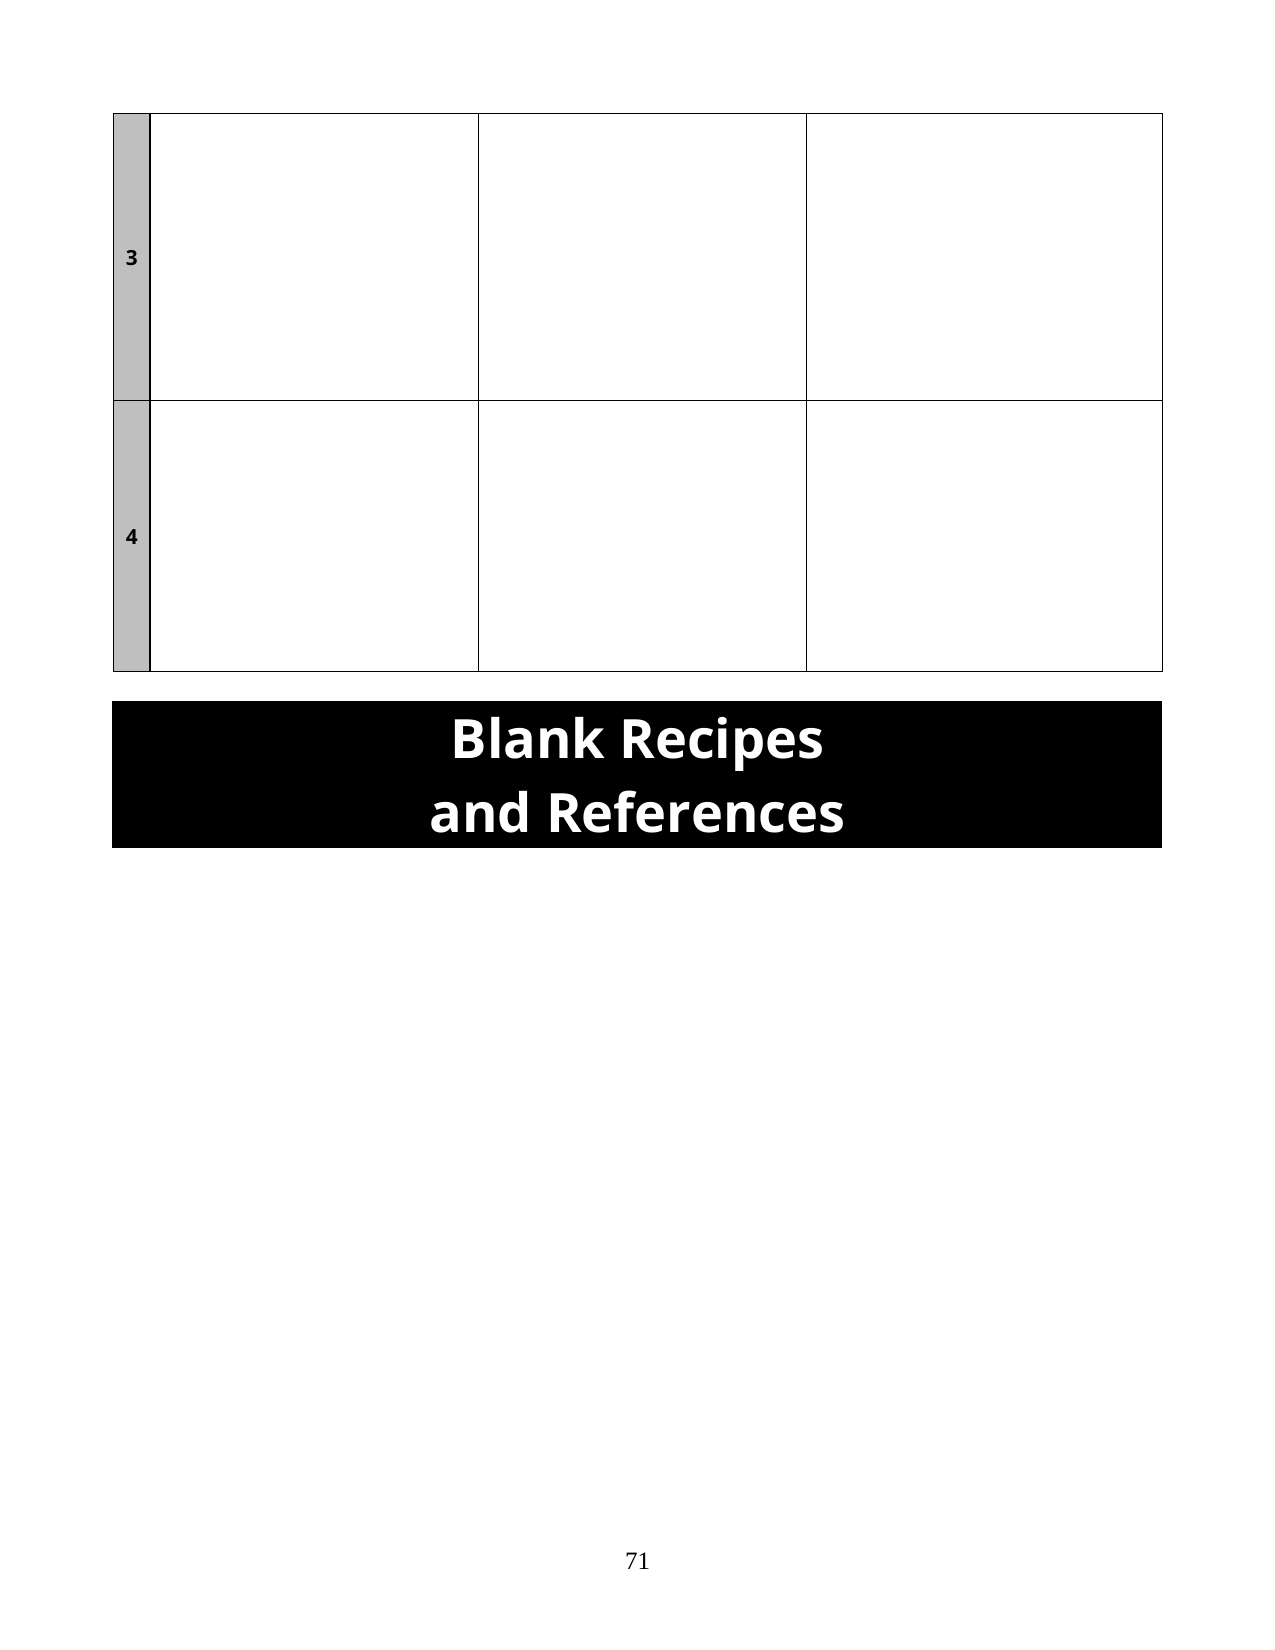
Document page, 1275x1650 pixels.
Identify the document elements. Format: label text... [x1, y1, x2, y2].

table_cell [807, 114, 1162, 400]
table_cell [151, 114, 478, 400]
table_cell 4 [114, 401, 149, 671]
subtitle and References [112, 774, 1162, 848]
table_cell [479, 401, 806, 671]
table_cell [151, 401, 478, 671]
table_cell 3 [114, 114, 149, 400]
subtitle Blank Recipes [112, 701, 1162, 774]
table_cell [479, 114, 806, 400]
table_cell [807, 401, 1162, 671]
